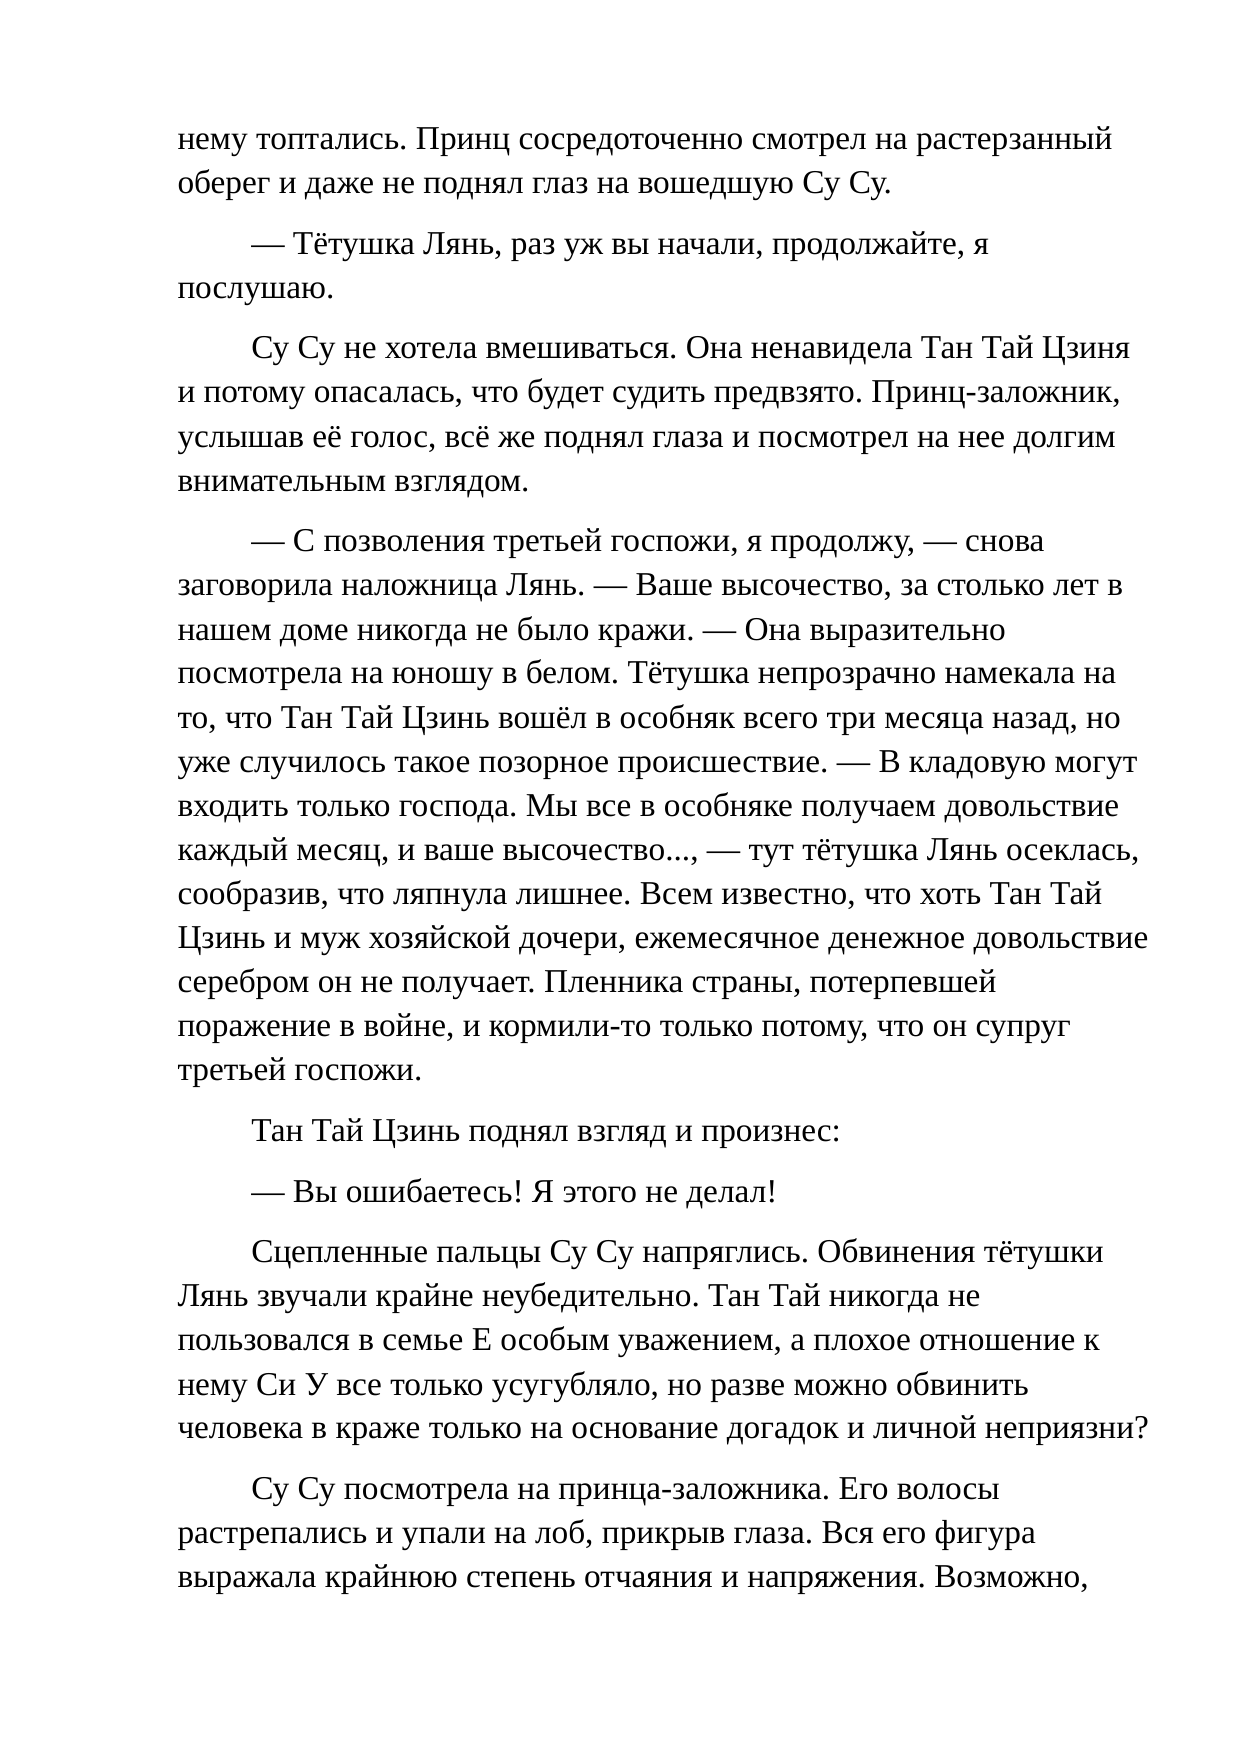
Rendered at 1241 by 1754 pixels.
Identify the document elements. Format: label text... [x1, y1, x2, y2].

text Су Су не хотела вмешиваться. Она ненавидела Тан Тай Цзиня и потому опасалась, что будет судить предвзято. Принц-заложник, услышав её голос, всё же поднял глаза и посмотрел на нее долгим внимательным взглядом. [177, 328, 1152, 498]
text — Тётушка Лянь, раз уж вы начали, продолжайте, я послушаю. [177, 223, 1152, 305]
text Тан Тай Цзинь поднял взгляд и произнес: [177, 1110, 1152, 1148]
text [177, 118, 1152, 201]
text — С позволения третьей госпожи, я продолжу, — снова заговорила наложница Лянь. — Ваше высочество, за столько лет в нашем доме никогда не было кражи. — Она выразительно посмотрела на юношу в белом. Тётушка непрозрачно намекала на то, что Тан Тай Цзинь вошёл в особняк всего три месяца назад, но уже случилось такое позорное происшествие. — В кладовую могут входить только господа. Мы все в особняке получаем довольствие каждый месяц, и ваше высочество..., — тут тётушка Лянь осеклась, сообразив, что ляпнула лишнее. Всем известно, что хоть Тан Тай Цзинь и муж хозяйской дочери, ежемесячное денежное довольствие серебром он не получает. Пленника страны, потерпевшей поражение в войне, и кормили-то только потому, что он супруг третьей госпожи. [177, 521, 1152, 1088]
text — Вы ошибаетесь! Я этого не делал! [177, 1171, 1152, 1209]
text Сцепленные пальцы Су Су напряглись. Обвинения тётушки Лянь звучали крайне неубедительно. Тан Тай никогда не пользовался в семье Е особым уважением, а плохое отношение к нему Си У все только усугубляло, но разве можно обвинить человека в краже только на основание догадок и личной неприязни? [177, 1232, 1152, 1446]
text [177, 1468, 1152, 1595]
